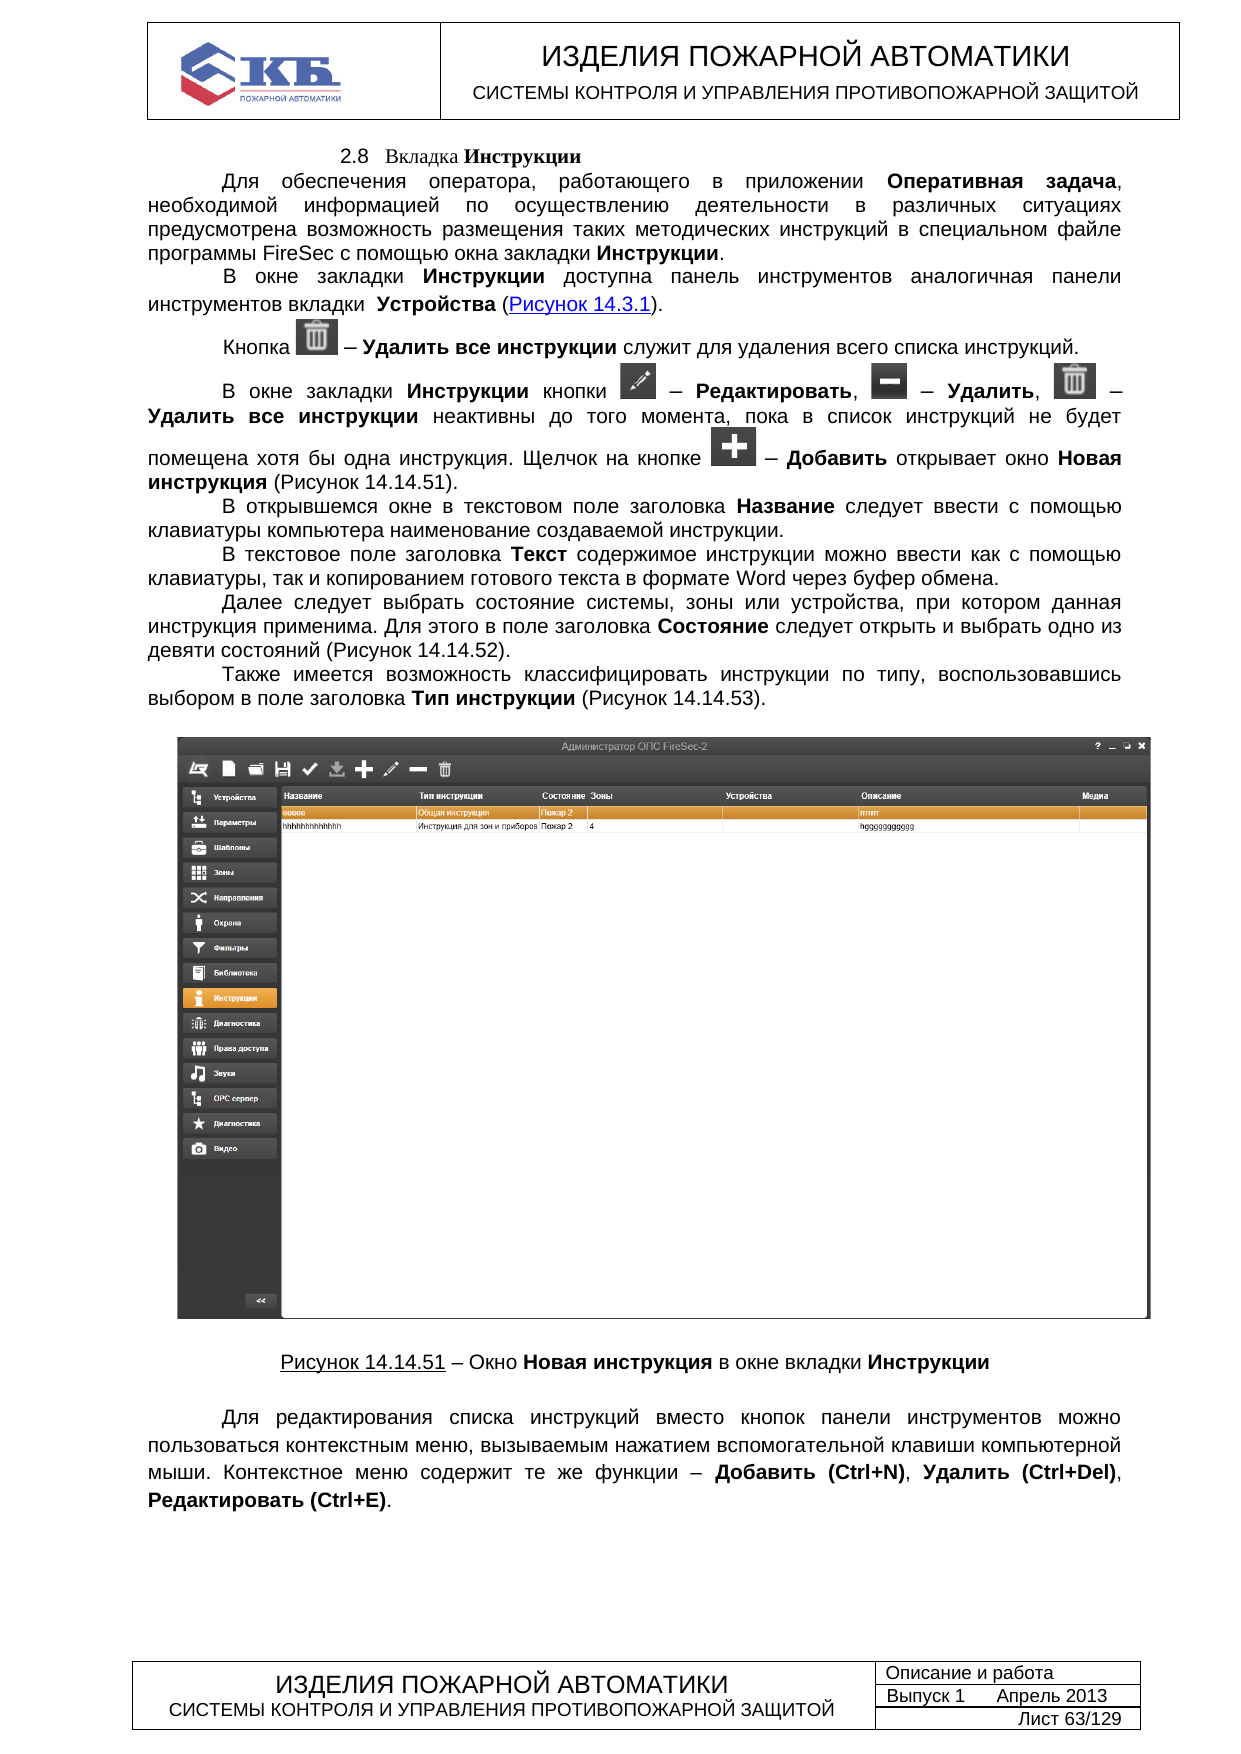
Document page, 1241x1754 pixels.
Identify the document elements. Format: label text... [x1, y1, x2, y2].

list В открывшемся окне в текстовом поле заголовка Название следует ввести с помощью клавиатуры компьютера наименование создаваемой инструкции. [148, 494, 1122, 542]
picture [620, 363, 656, 399]
text Для обеспечения оператора, работающего в приложении Оперативная задача, необходимой информацией по осуществлению деятельности в различных ситуациях предусмотрена возможность размещения таких методических инструкций в специальном файле программы FireSec с помощью окна закладки Инструкции. [148, 168, 1122, 264]
list Рисунок 14.14.51 – Окно Новая инструкция в окне вкладки Инструкции [148, 1350, 1122, 1374]
list Для редактирования списка инструкций вместо кнопок панели инструментов можно пользоваться контекстным меню, вызываемым нажатием вспомогательной клавиши компьютерной мыши. Контекстное меню содержит те же функции – Добавить (Ctrl+N), Удалить (Ctrl+Del), Редактировать (Ctrl+E). [148, 1405, 1122, 1511]
list В окне закладки Инструкции доступна панель инструментов аналогичная панели инструментов вкладки Устройства (Рисунок 14.3.1). [148, 264, 1122, 316]
list Кнопка – Удалить все инструкции служит для удаления всего списка инструкций. [148, 319, 1122, 359]
list Также имеется возможность классифицировать инструкции по типу, воспользовавшись выбором в поле заголовка Тип инструкции (Рисунок 14.14.53). [148, 662, 1122, 709]
list Вкладка Инструкции [340, 144, 1122, 168]
list В текстовое поле заголовка Текст содержимое инструкции можно ввести как с помощью клавиатуры, так и копированием готового текста в формате Word через буфер обмена. [148, 542, 1122, 590]
picture [177, 737, 1151, 1319]
picture [295, 319, 338, 355]
list В окне закладки Инструкции кнопки – Редактировать, – Удалить, – Удалить все инструкции неактивны до того момента, пока в список инструкций не будет помещена хотя бы одна инструкция. Щелчок на кнопке – Добавить открывает окно Новая инструкция (Рисунок 14.14.51). [148, 363, 1122, 494]
picture [871, 363, 907, 399]
picture [1053, 363, 1096, 399]
picture [711, 427, 757, 466]
picture [177, 34, 354, 115]
list Далее следует выбрать состояние системы, зоны или устройства, при котором данная инструкция применима. Для этого в поле заголовка Состояние следует открыть и выбрать одно из девяти состояний (Рисунок 14.14.52). [148, 590, 1122, 662]
